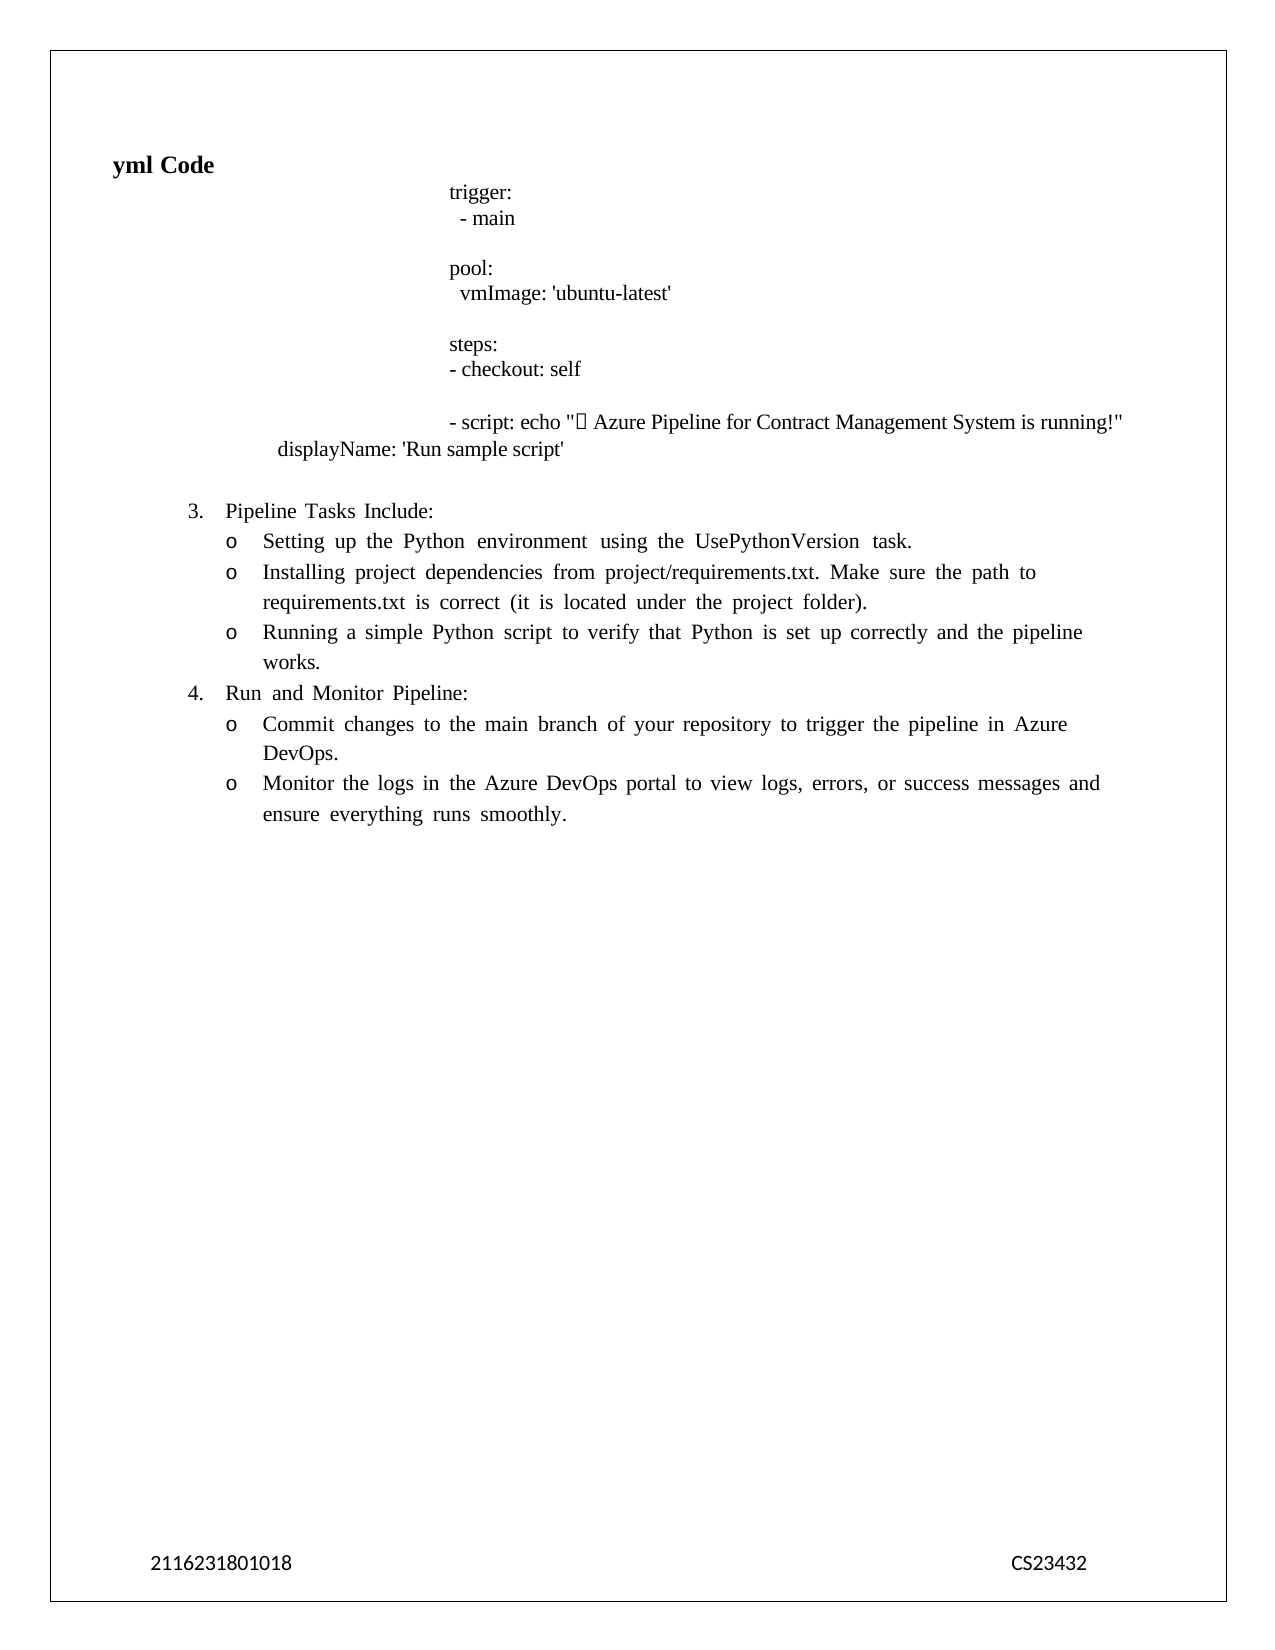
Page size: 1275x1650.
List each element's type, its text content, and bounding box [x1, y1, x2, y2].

text displayName: 'Run sample script' [193, 436, 1162, 461]
text steps: [375, 331, 1162, 356]
text trigger: [375, 179, 1162, 204]
list Installing project dependencies from project/requirements.txt. Make sure the path to requirements.txt is correct (it is located under the project folder). [225, 559, 1052, 614]
list Commit changes to the main branch of your repository to trigger the pipeline in Azure DevOps. [225, 711, 1075, 765]
list Monitor the logs in the Azure DevOps portal to view logs, errors, or success messages and ensure everything runs smoothly. [225, 770, 1105, 826]
text - main [375, 204, 1162, 230]
list Setting up the Python environment using the UsePythonVersion task. [225, 528, 1162, 554]
text pool: [375, 255, 1162, 280]
list Run and Monitor Pipeline: [188, 680, 1162, 706]
list Running a simple Python script to verify that Python is set up correctly and the pipeline works. [225, 619, 1090, 674]
text yml Code [113, 151, 1162, 179]
text - script: echo "✅ Azure Pipeline for Contract Management System is running!" [375, 406, 1162, 436]
list Pipeline Tasks Include: [188, 498, 1162, 523]
text vmImage: 'ubuntu-latest' [375, 280, 1162, 305]
text - checkout: self [375, 356, 1162, 381]
